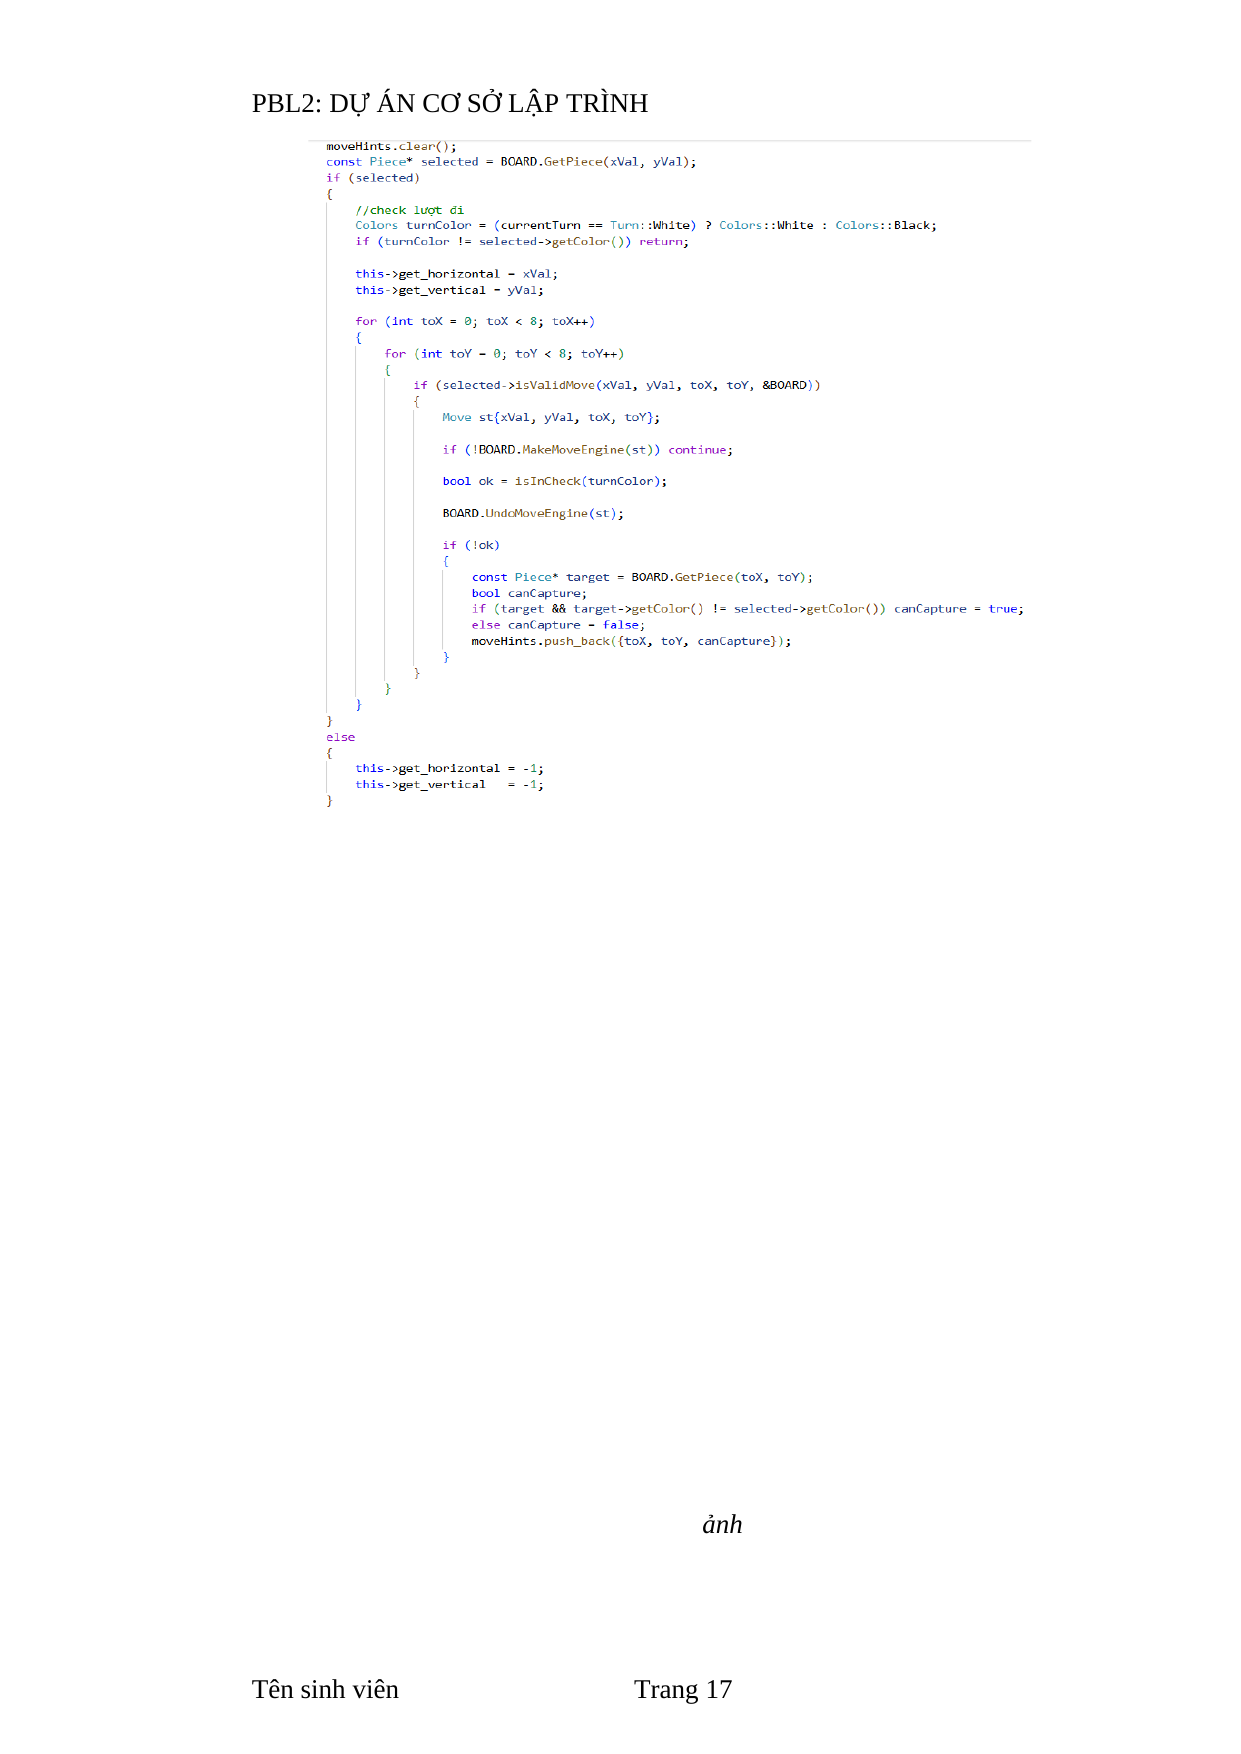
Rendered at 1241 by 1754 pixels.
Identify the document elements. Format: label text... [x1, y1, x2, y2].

picture [308, 140, 1032, 821]
list ảnh [402, 1508, 1122, 1539]
